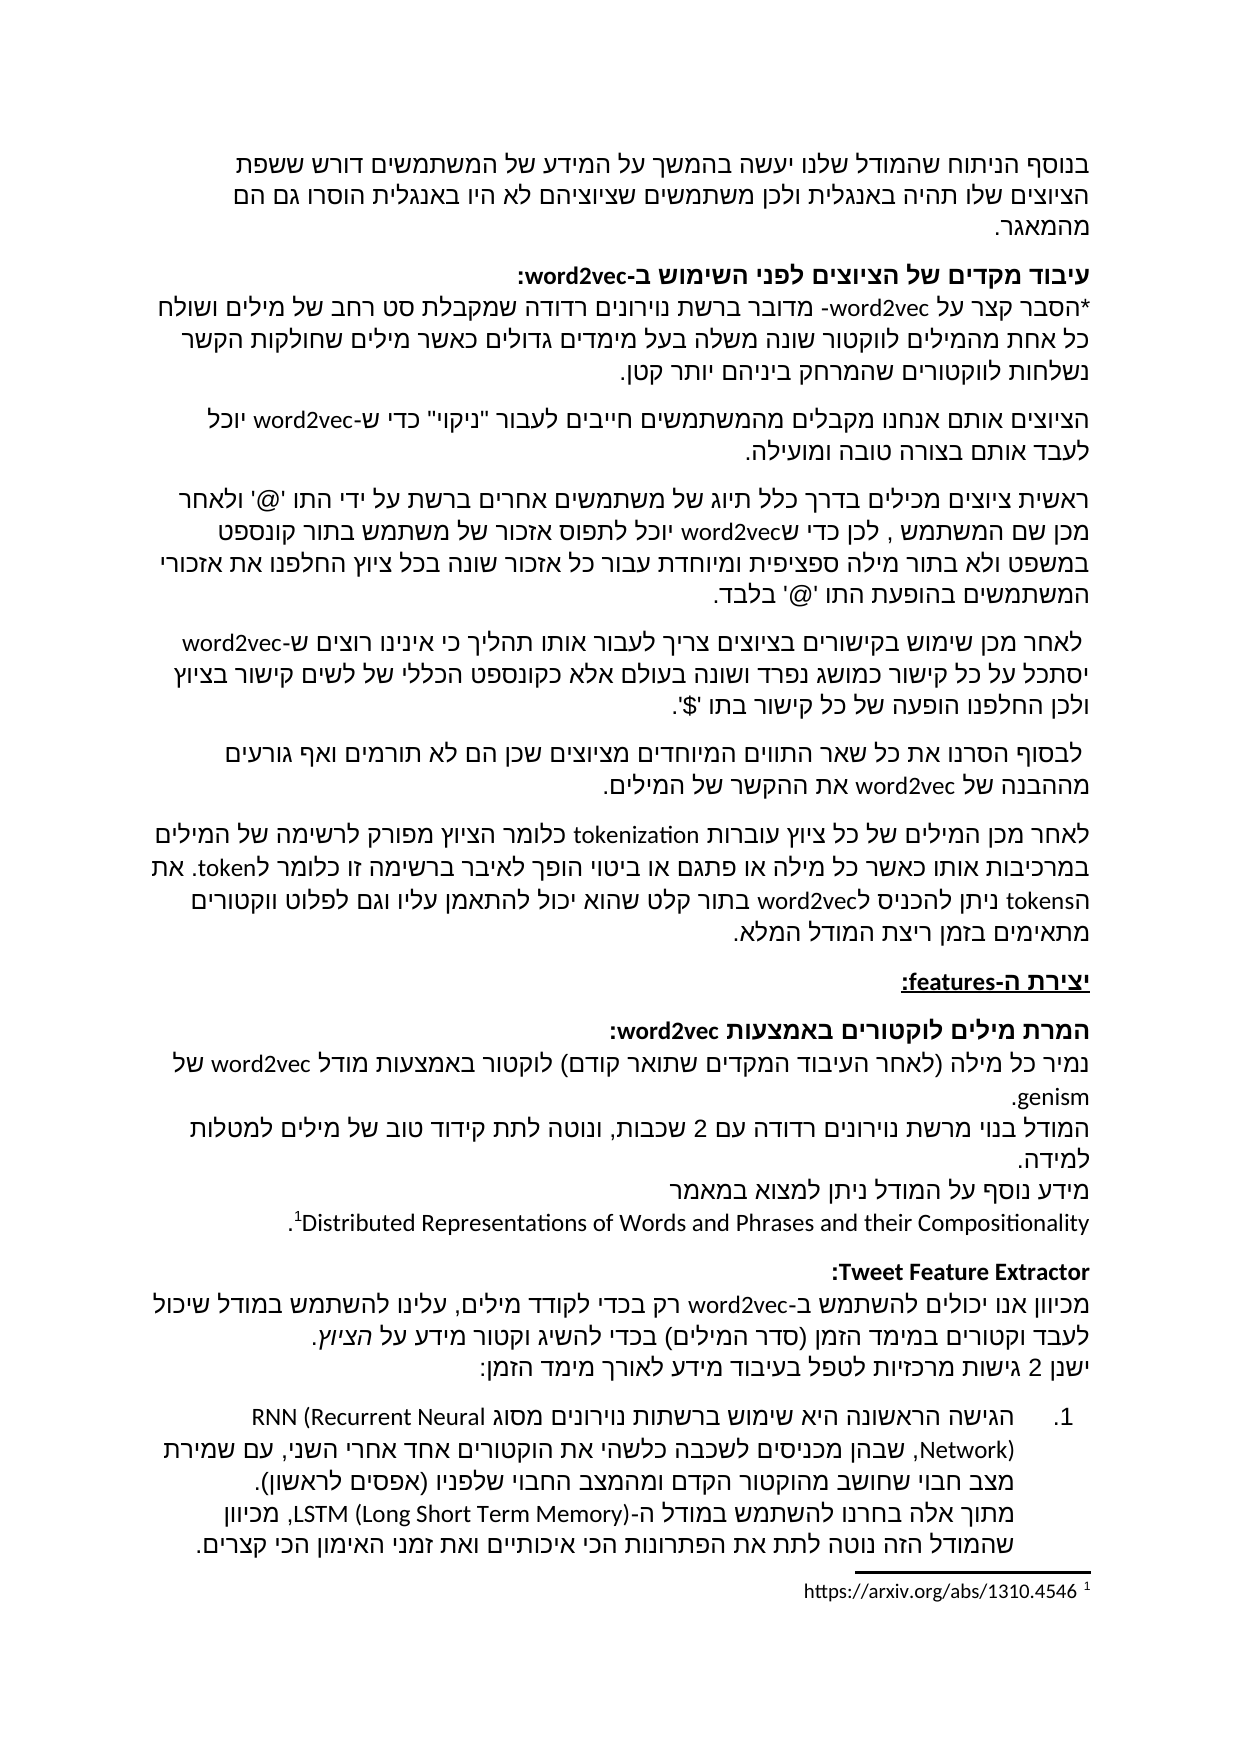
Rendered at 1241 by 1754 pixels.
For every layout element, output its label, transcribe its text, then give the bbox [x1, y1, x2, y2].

text לאחר מכן המילים של כל ציוץ עוברות tokenization כלומר הציוץ מפורק לרשימה של המילים במרכיבות אותו כאשר כל מילה או פתגם או ביטוי הופך לאיבר ברשימה זו כלומר לtoken. את הtokens ניתן להכניס לword2vec בתור קלט שהוא יכול להתאמן עליו וגם לפלוט ווקטורים מתאימים בזמן ריצת המודל המלא. [150, 819, 1090, 947]
text יצירת ה-features: [150, 966, 1090, 996]
text לבסוף הסרנו את כל שאר התווים המיוחדים מציוצים שכן הם לא תורמים ואף גורעים מההבנה של word2vec את ההקשר של המילים. [150, 739, 1090, 800]
text עיבוד מקדים של הציוצים לפני השימוש ב-word2vec: *הסבר קצר על word2vec- מדובר ברשת נוירונים רדודה שמקבלת סט רחב של מילים ושולח כל אחת מהמילים לווקטור שונה משלה בעל מימדים גדולים כאשר מילים שחולקות הקשר נשלחות לווקטורים שהמרחק ביניהם יותר קטן. [150, 260, 1090, 385]
text לאחר מכן שימוש בקישורים בציוצים צריך לעבור אותו תהליך כי אינינו רוצים ש-word2vec יסתכל על כל קישור כמושג נפרד ושונה בעולם אלא כקונספט הכללי של לשים קישור בציוץ ולכן החלפנו הופעה של כל קישור בתו '$'. [150, 627, 1090, 720]
text המרת מילים לוקטורים באמצעות word2vec: נמיר כל מילה (לאחר העיבוד המקדים שתואר קודם) לוקטור באמצעות מודל word2vec של genism. המודל בנוי מרשת נוירונים רדודה עם 2 שכבות, ונוטה לתת קידוד טוב של מילים למטלות למידה. מידע נוסף על המודל ניתן למצוא במאמר Distributed Representations of Words and Phrases and their Compositionality. [150, 1015, 1090, 1237]
text בנוסף הניתוח שהמודל שלנו יעשה בהמשך על המידע של המשתמשים דורש ששפת הציוצים שלו תהיה באנגלית ולכן משתמשים שציוציהם לא היו באנגלית הוסרו גם הם מהמאגר. [150, 150, 1090, 241]
text הציוצים אותם אנחנו מקבלים מהמשתמשים חייבים לעבור "ניקוי" כדי ש-word2vec יוכל לעבד אותם בצורה טובה ומועילה. [150, 404, 1090, 466]
text ראשית ציוצים מכילים בדרך כלל תיוג של משתמשים אחרים ברשת על ידי התו '@' ולאחר מכן שם המשתמש , לכן כדי שword2vec יוכל לתפוס אזכור של משתמש בתור קונספט במשפט ולא בתור מילה ספציפית ומיוחדת עבור כל אזכור שונה בכל ציוץ החלפנו את אזכורי המשתמשים בהופעת התו '@' בלבד. [150, 485, 1090, 608]
text Tweet Feature Extractor: מכיוון אנו יכולים להשתמש ב-word2vec רק בכדי לקודד מילים, עלינו להשתמש במודל שיכול לעבד וקטורים במימד הזמן (סדר המילים) בכדי להשיג וקטור מידע על הציוץ. ישנן 2 גישות מרכזיות לטפל בעיבוד מידע לאורך מימד הזמן: [150, 1257, 1090, 1382]
list הגישה הראשונה היא שימוש ברשתות נוירונים מסוג RNN (Recurrent Neural Network), שבהן מכניסים לשכבה כלשהי את הוקטורים אחד אחרי השני, עם שמירת מצב חבוי שחושב מהוקטור הקדם ומהמצב החבוי שלפניו (אפסים לראשון). מתוך אלה בחרנו להשתמש במודל ה-LSTM (Long Short Term Memory), מכיוון שהמודל הזה נוטה לתת את הפתרונות הכי איכותיים ואת זמני האימון הכי קצרים. [150, 1401, 1053, 1559]
